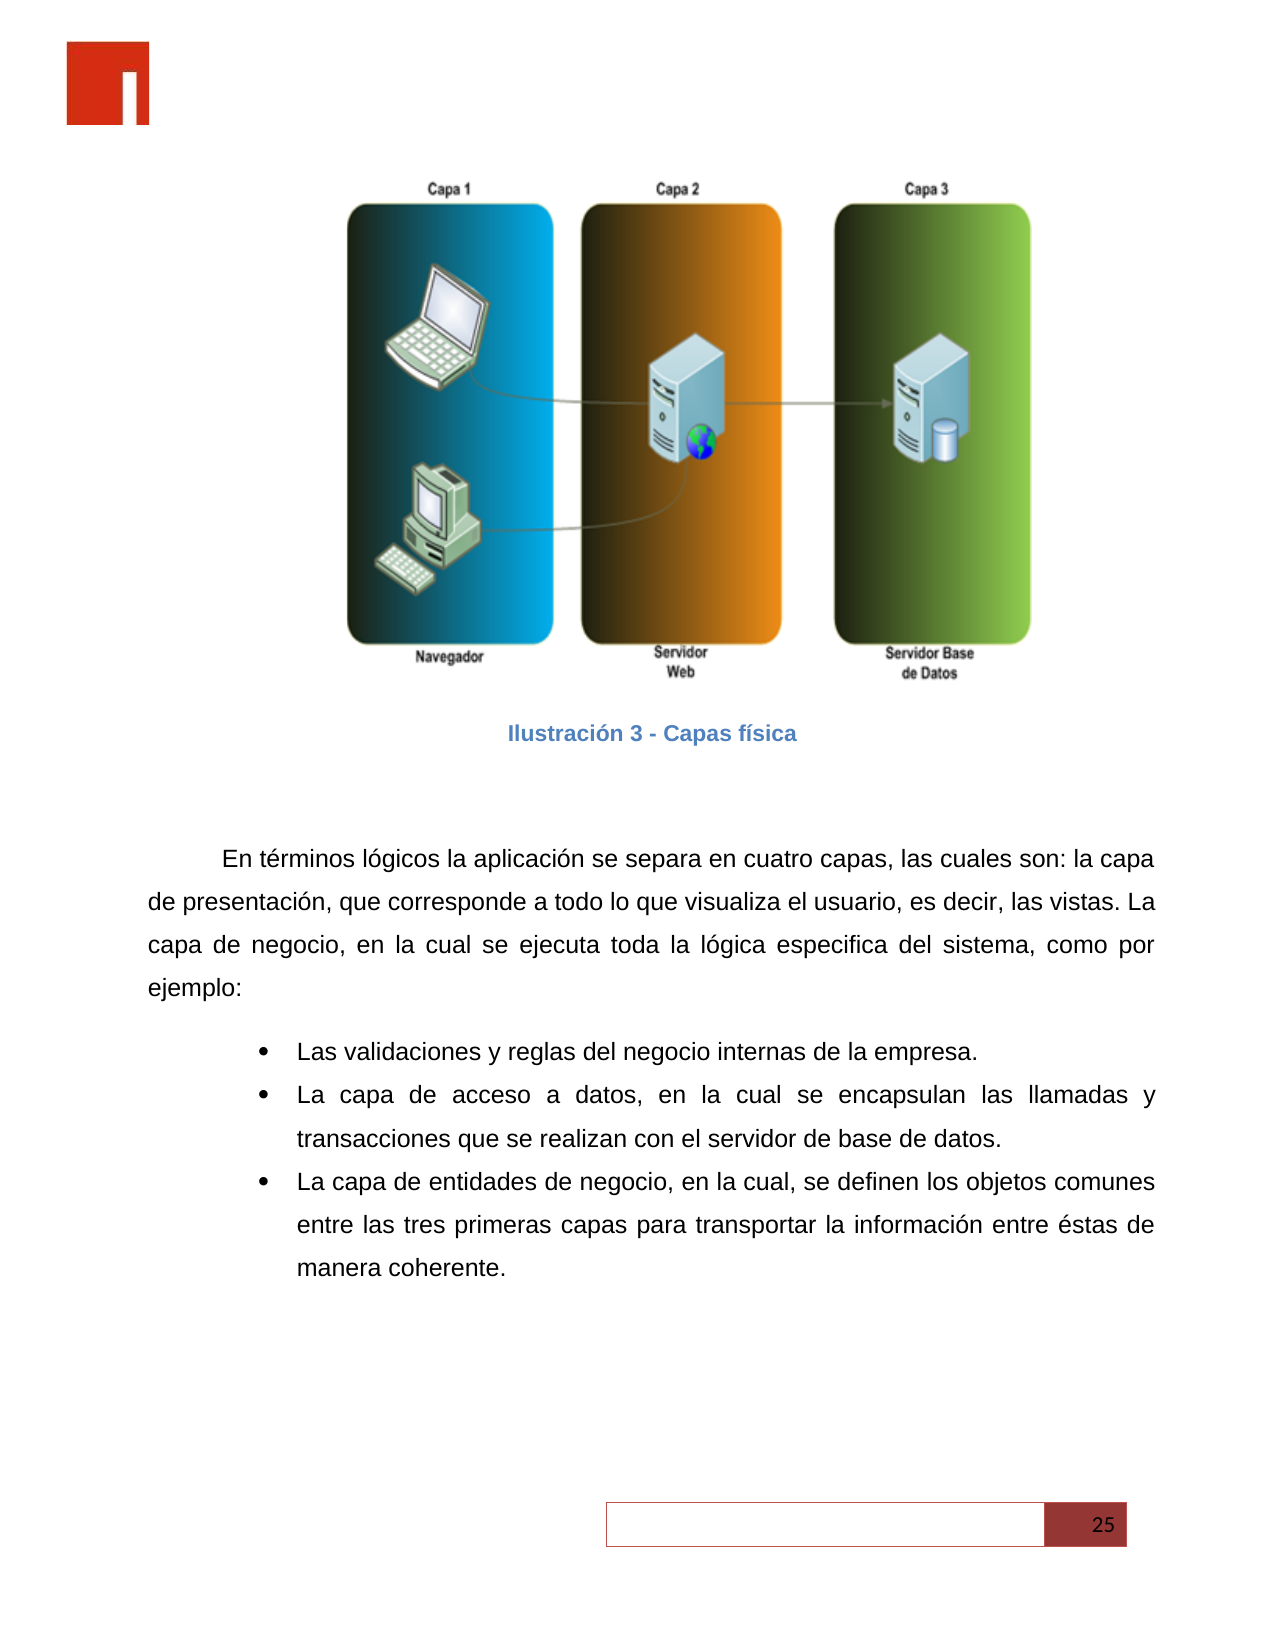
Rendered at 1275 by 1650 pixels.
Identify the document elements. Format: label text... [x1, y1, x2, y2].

list Las validaciones y reglas del negocio internas de la empresa. [259, 1037, 1157, 1066]
text En términos lógicos la aplicación se separa en cuatro capas, las cuales son: la capa de presentación, que corresponde a todo lo que visualiza el usuario, es decir, las vistas. La capa de negocio, en la cual se ejecuta toda la lógica especifica del sistema, como por ejemplo: [148, 844, 1157, 1002]
list La capa de entidades de negocio, en la cual, se definen los objetos comunes entre las tres primeras capas para transportar la información entre éstas de manera coherente. [259, 1167, 1157, 1282]
picture [66, 41, 150, 125]
text Ilustración 3 - Capas física [148, 719, 1157, 746]
list La capa de acceso a datos, en la cual se encapsulan las llamadas y transacciones que se realizan con el servidor de base de datos. [259, 1080, 1157, 1152]
picture [346, 177, 1032, 685]
